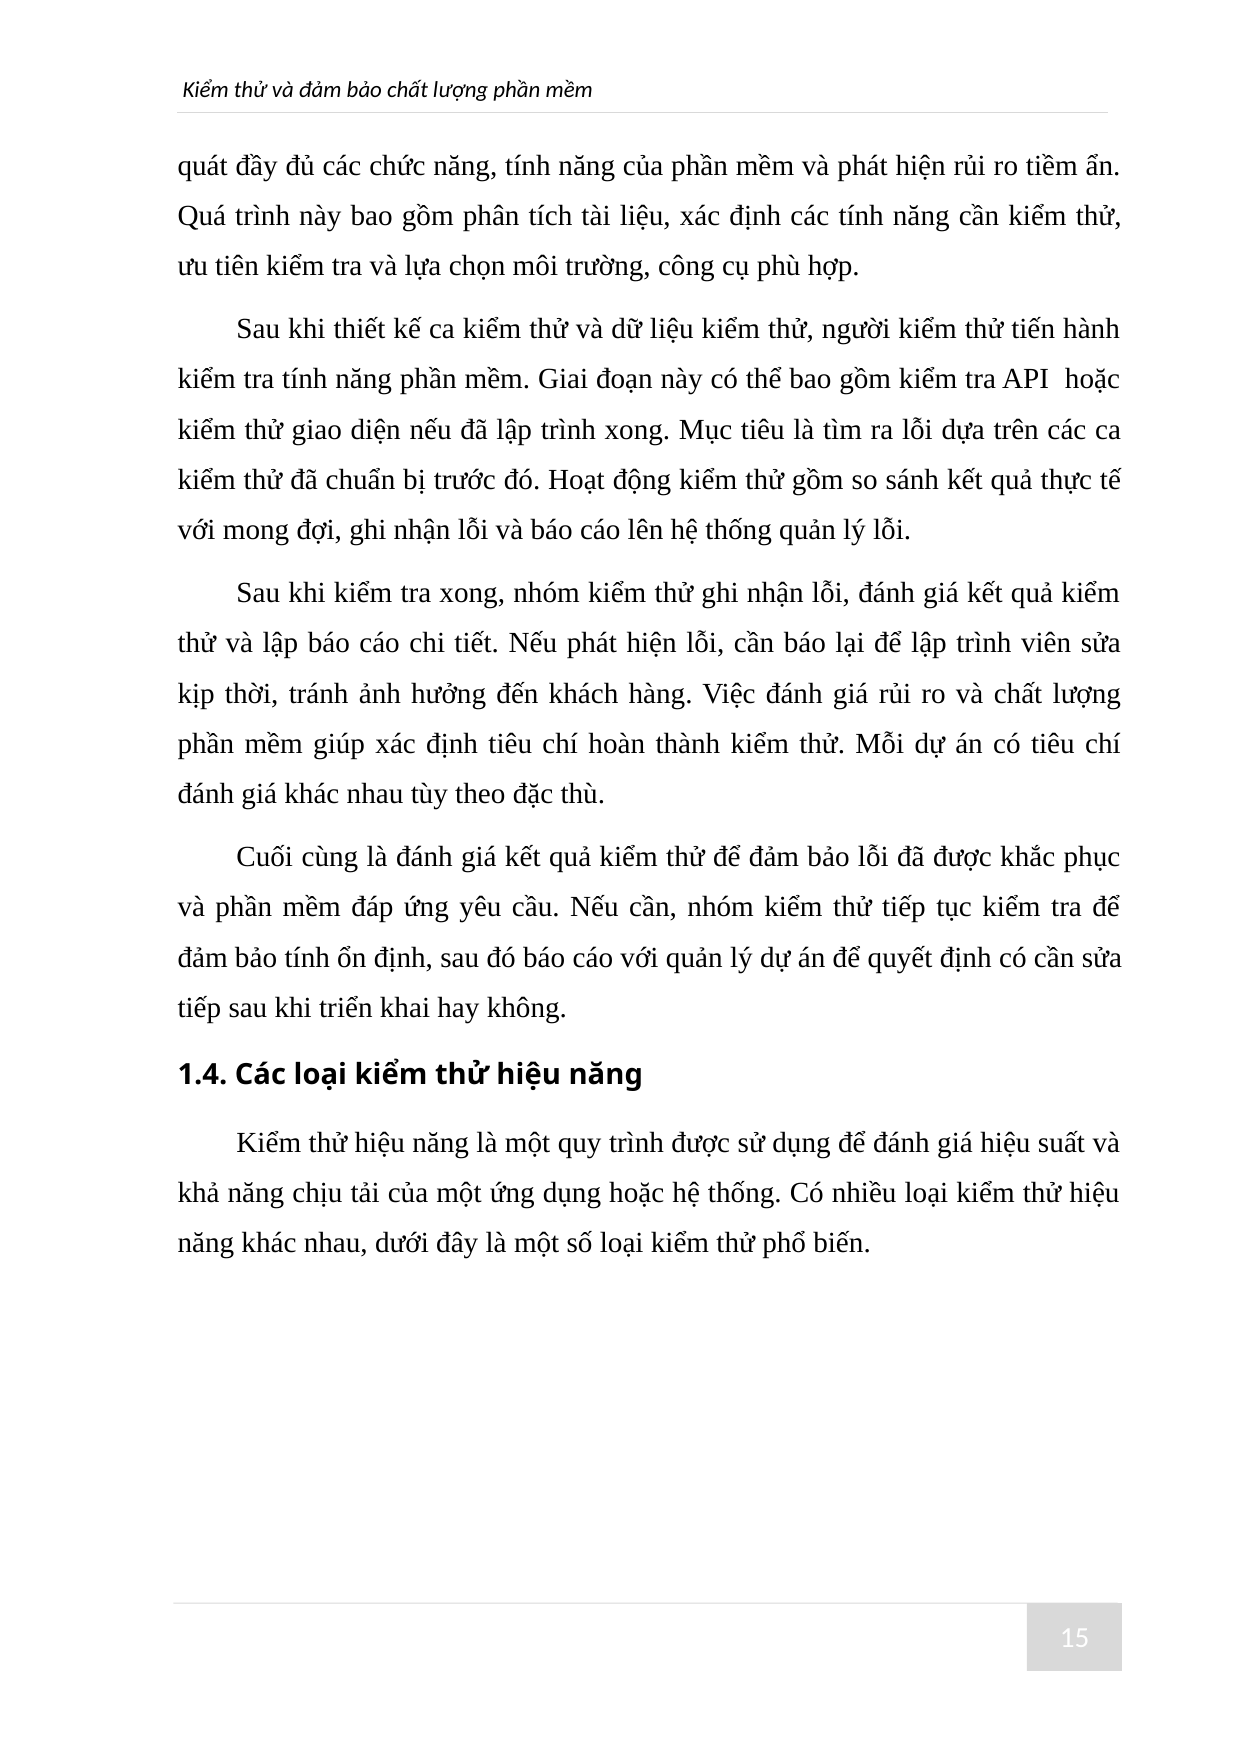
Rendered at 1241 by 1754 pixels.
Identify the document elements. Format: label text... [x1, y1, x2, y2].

text Sau khi thiết kế ca kiểm thử và dữ liệu kiểm thử, người kiểm thử tiến hành kiểm tra tính năng phần mềm. Giai đoạn này có thể bao gồm kiểm tra API hoặc kiểm thử giao diện nếu đã lập trình xong. Mục tiêu là tìm ra lỗi dựa trên các ca kiểm thử đã chuẩn bị trước đó. Hoạt động kiểm thử gồm so sánh kết quả thực tế với mong đợi, ghi nhận lỗi và báo cáo lên hệ thống quản lý lỗi. [177, 311, 1122, 546]
subtitle 1.4. Các loại kiểm thử hiệu năng [177, 1053, 1122, 1093]
text Cuối cùng là đánh giá kết quả kiểm thử để đảm bảo lỗi đã được khắc phục và phần mềm đáp ứng yêu cầu. Nếu cần, nhóm kiểm thử tiếp tục kiểm tra để đảm bảo tính ổn định, sau đó báo cáo với quản lý dự án để quyết định có cần sửa tiếp sau khi triển khai hay không. [177, 839, 1122, 1024]
text Kiểm thử hiệu năng là một quy trình được sử dụng để đánh giá hiệu suất và khả năng chịu tải của một ứng dụng hoặc hệ thống. Có nhiều loại kiểm thử hiệu năng khác nhau, dưới đây là một số loại kiểm thử phổ biến. [177, 1125, 1122, 1259]
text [177, 148, 1122, 282]
text Sau khi kiểm tra xong, nhóm kiểm thử ghi nhận lỗi, đánh giá kết quả kiểm thử và lập báo cáo chi tiết. Nếu phát hiện lỗi, cần báo lại để lập trình viên sửa kịp thời, tránh ảnh hưởng đến khách hàng. Việc đánh giá rủi ro và chất lượng phần mềm giúp xác định tiêu chí hoàn thành kiểm thử. Mỗi dự án có tiêu chí đánh giá khác nhau tùy theo đặc thù. [177, 575, 1122, 810]
